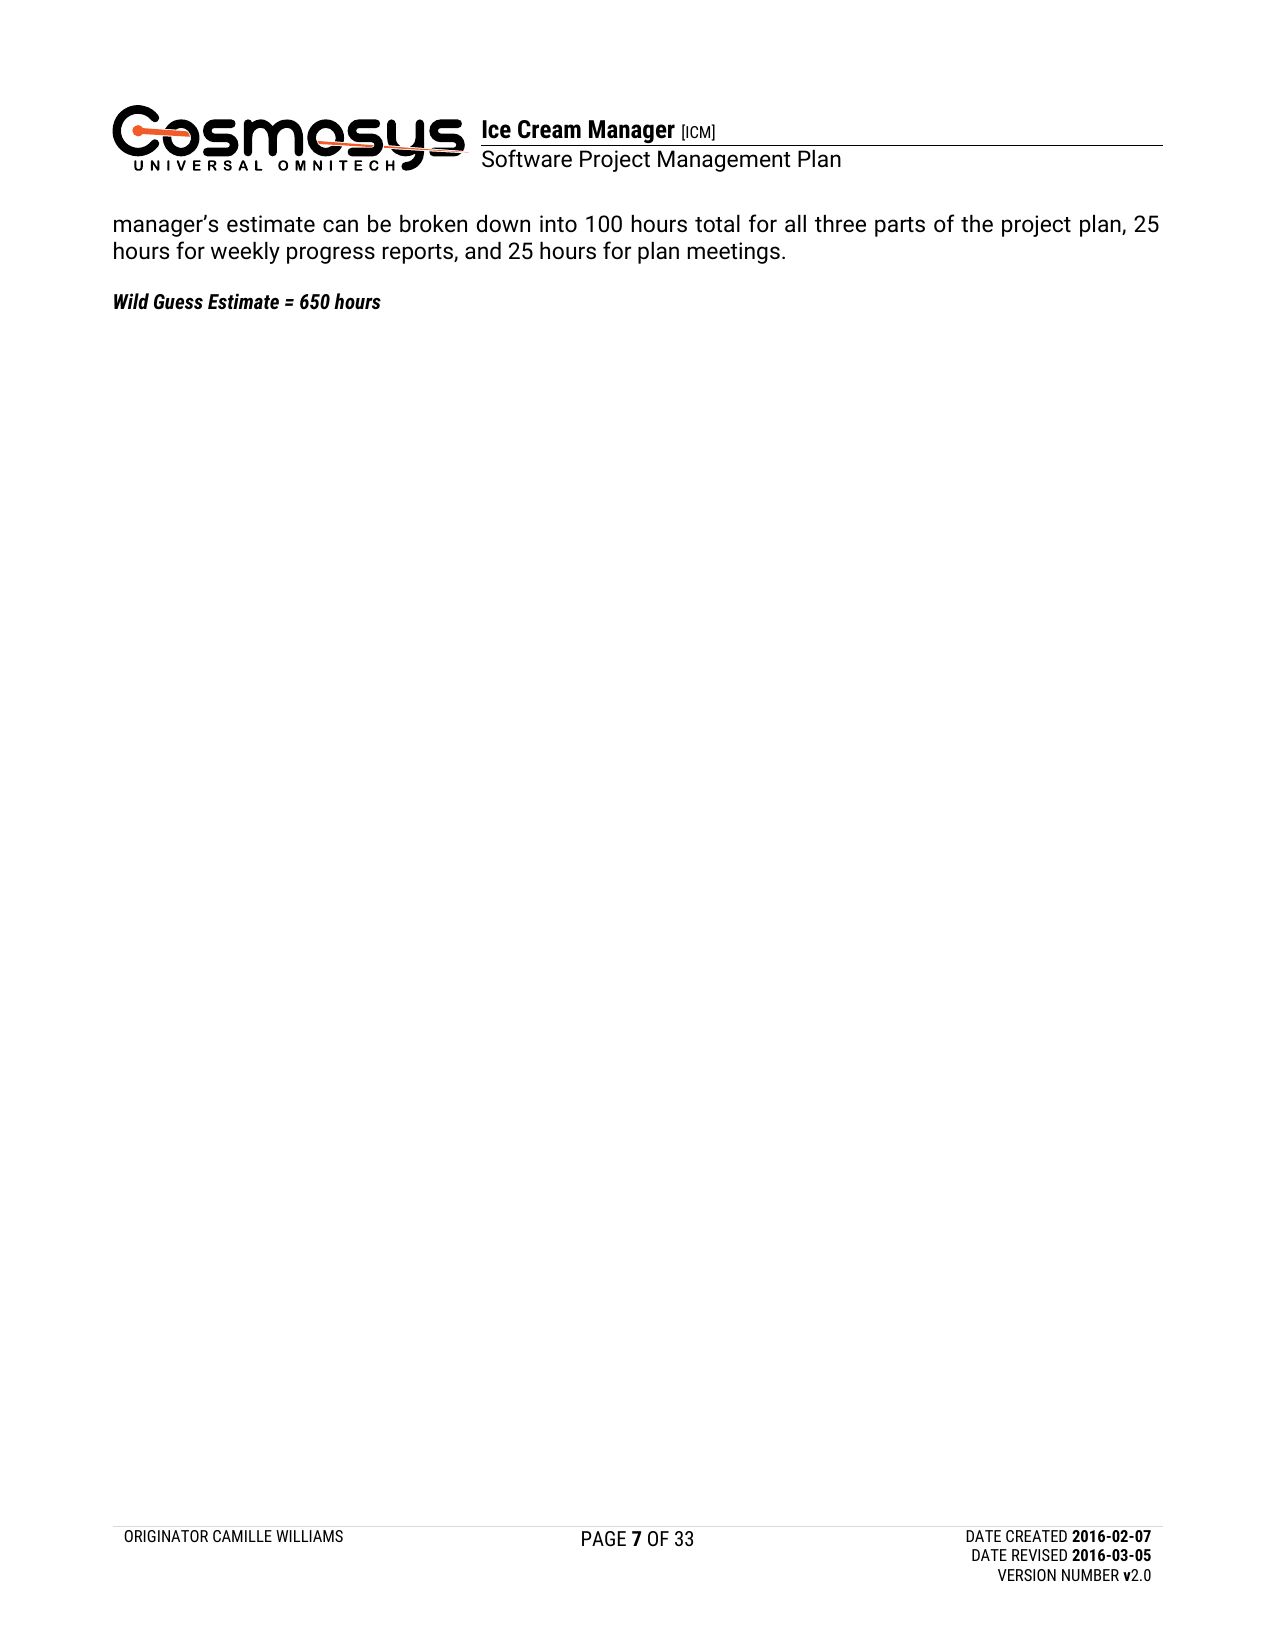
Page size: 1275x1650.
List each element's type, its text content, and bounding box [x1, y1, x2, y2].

text Wild Guess Estimate = 650 hours [112, 290, 1162, 315]
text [112, 212, 1162, 265]
